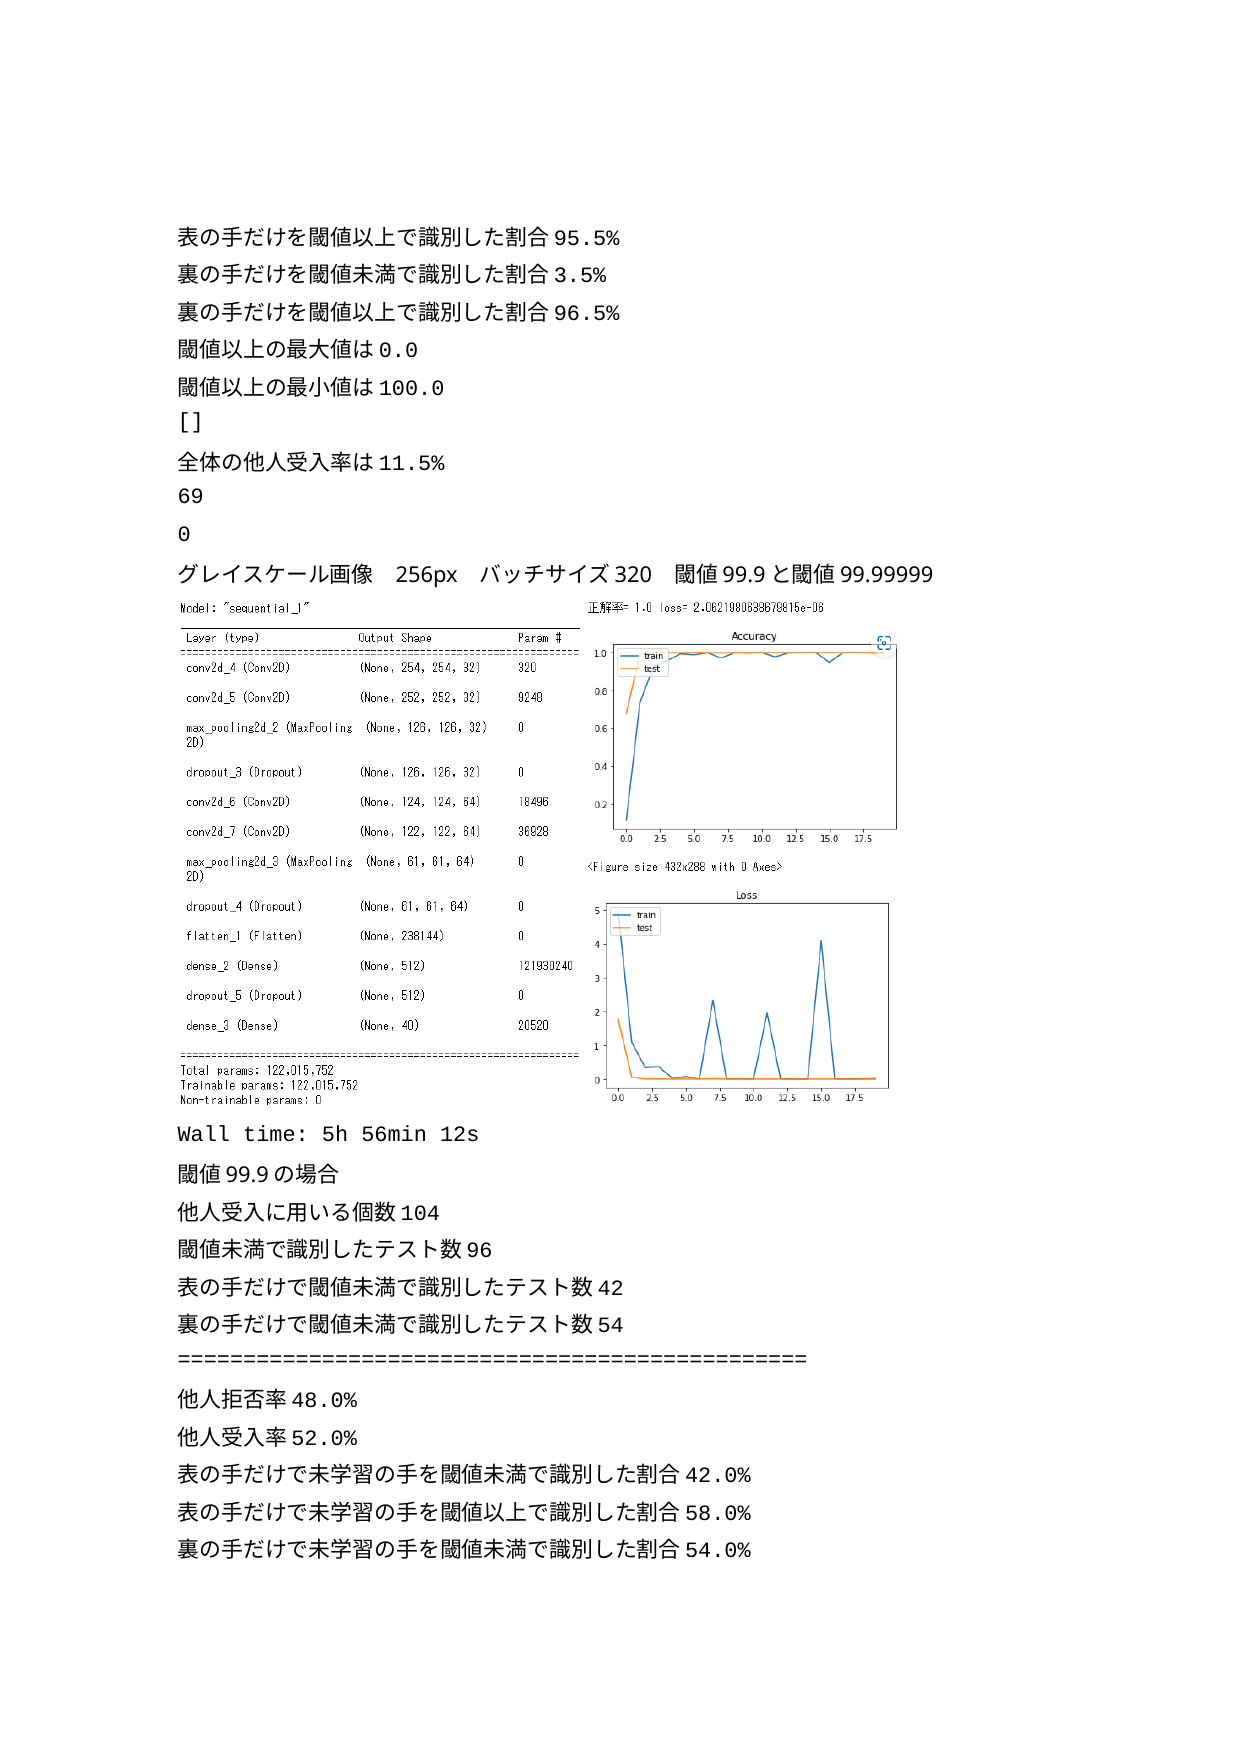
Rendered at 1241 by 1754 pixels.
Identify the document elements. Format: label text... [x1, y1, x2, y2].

text 全体の他人受入率は11.5% [177, 442, 1063, 479]
text 表の手だけで未学習の手を閾値以上で識別した割合58.0% [177, 1492, 1063, 1529]
text 閾値以上の最小値は100.0 [177, 367, 1063, 404]
text 他人受入率52.0% [177, 1417, 1063, 1454]
picture [177, 598, 901, 1111]
text 裏の手だけで閾値未満で識別したテスト数54 [177, 1304, 1063, 1342]
text グレイスケール画像 256px バッチサイズ320 閾値99.9と閾値99.99999 [177, 554, 1063, 592]
text 閾値以上の最大値は0.0 [177, 329, 1063, 367]
text 裏の手だけで未学習の手を閾値未満で識別した割合54.0% [177, 1529, 1063, 1567]
text 裏の手だけを閾値以上で識別した割合96.5% [177, 292, 1063, 329]
text 裏の手だけを閾値未満で識別した割合3.5% [177, 254, 1063, 292]
text 他人受入に用いる個数104 [177, 1192, 1063, 1229]
text 表の手だけを閾値以上で識別した割合95.5% [177, 217, 1063, 254]
text 他人拒否率48.0% [177, 1379, 1063, 1417]
text 閾値未満で識別したテスト数96 [177, 1229, 1063, 1267]
text ================================================ [177, 1342, 1063, 1379]
text 69 [177, 479, 1063, 517]
text 閾値99.9の場合 [177, 1154, 1063, 1192]
text 表の手だけで閾値未満で識別したテスト数42 [177, 1267, 1063, 1304]
text [] [177, 404, 1063, 442]
text 0 [177, 517, 1063, 554]
text 表の手だけで未学習の手を閾値未満で識別した割合42.0% [177, 1454, 1063, 1492]
text Wall time: 5h 56min 12s [177, 1117, 1063, 1154]
